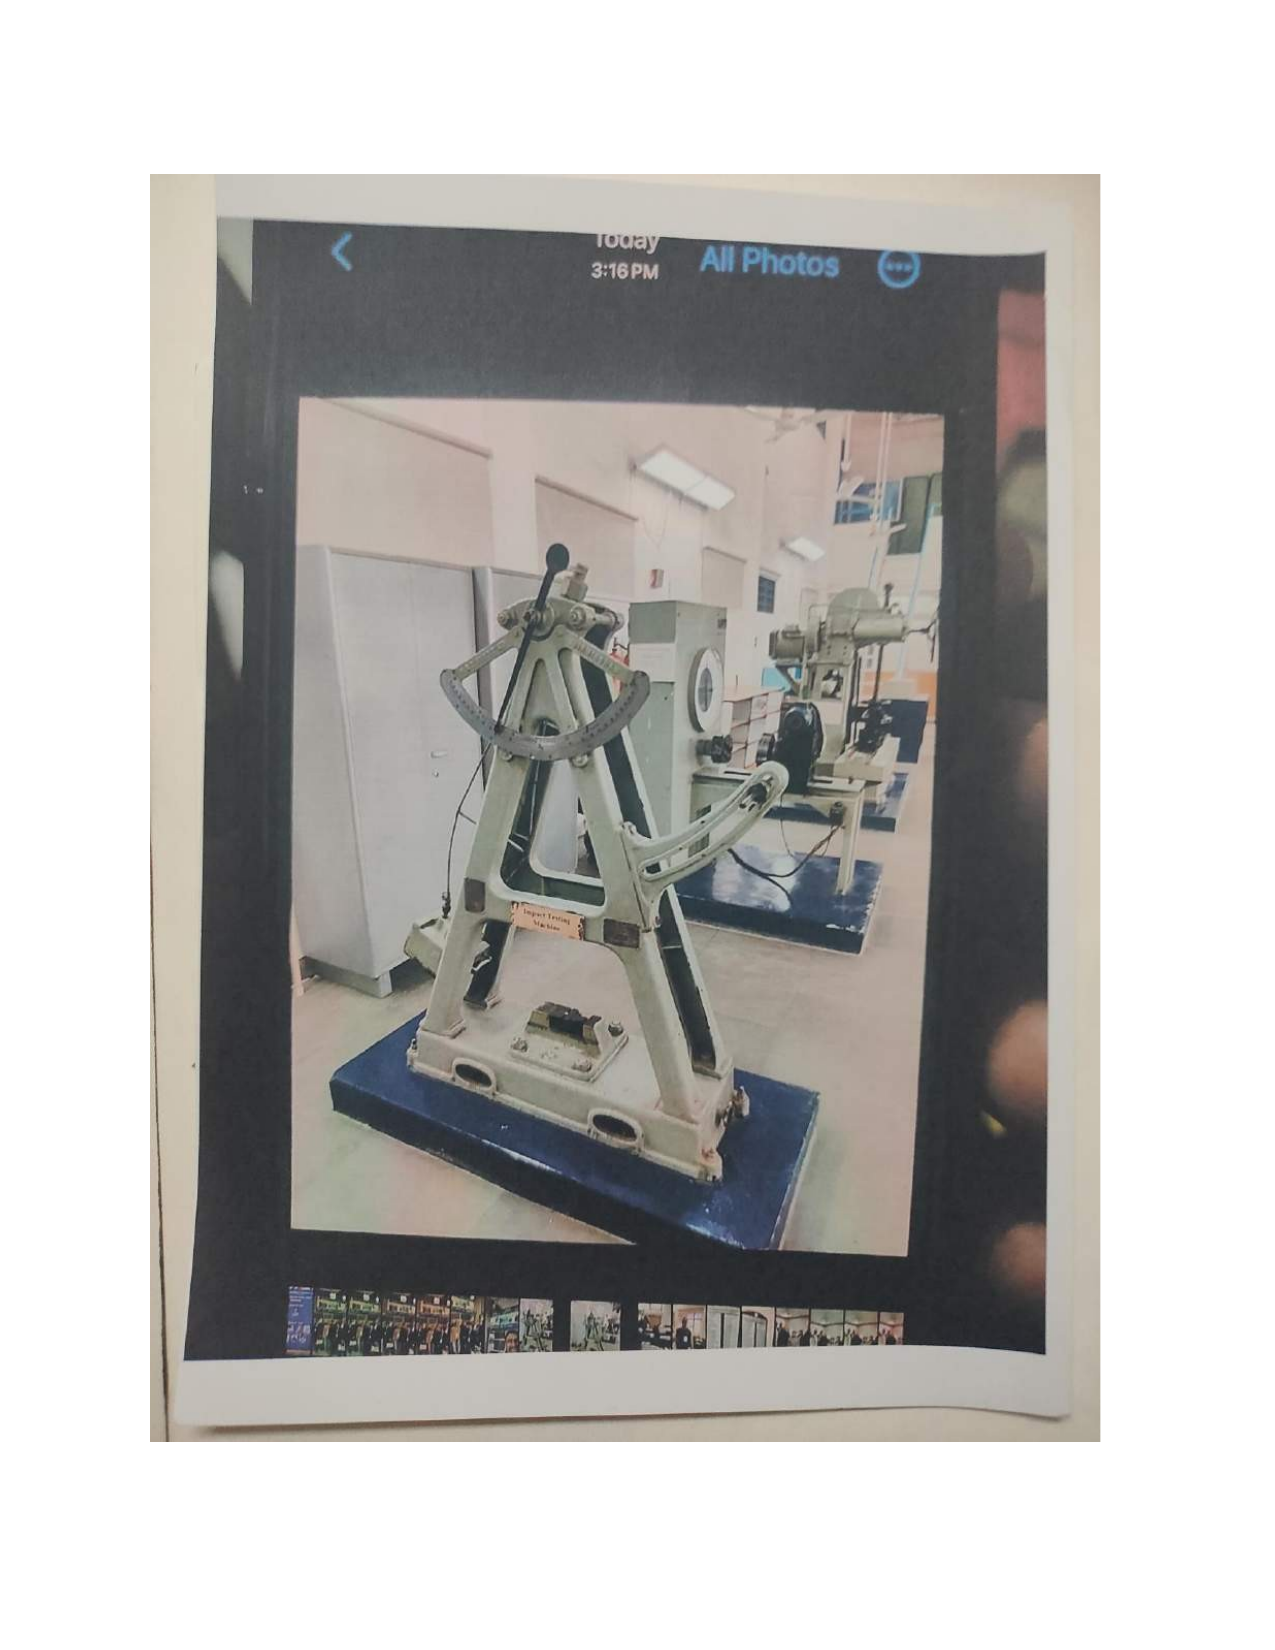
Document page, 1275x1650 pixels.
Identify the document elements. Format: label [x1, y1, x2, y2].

picture [150, 174, 1101, 1442]
